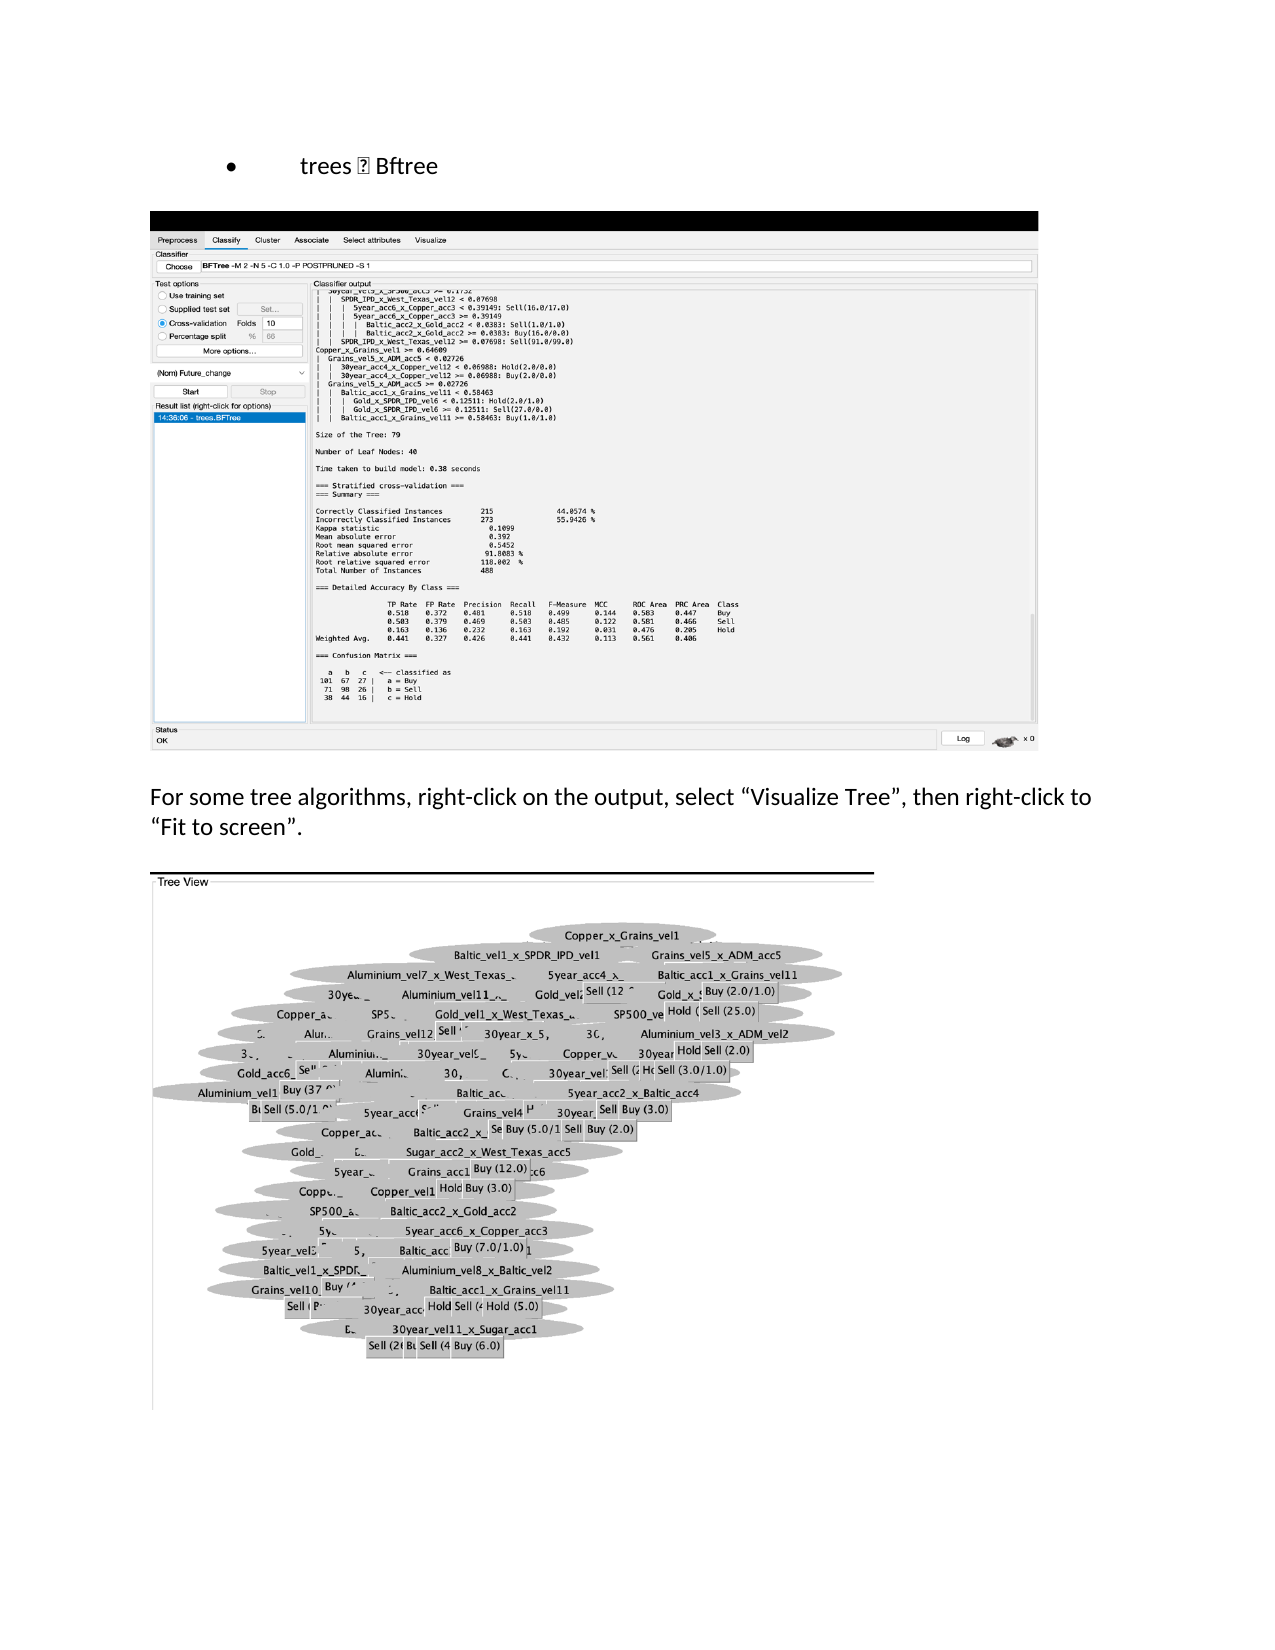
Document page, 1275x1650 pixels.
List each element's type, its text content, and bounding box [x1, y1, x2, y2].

picture [150, 211, 1039, 751]
text For some tree algorithms, right-click on the output, select “Visualize Tree”, then right-click to “Fit to screen”. [150, 781, 1125, 842]
text • trees  Bftree [150, 150, 1125, 181]
picture [150, 872, 875, 1410]
